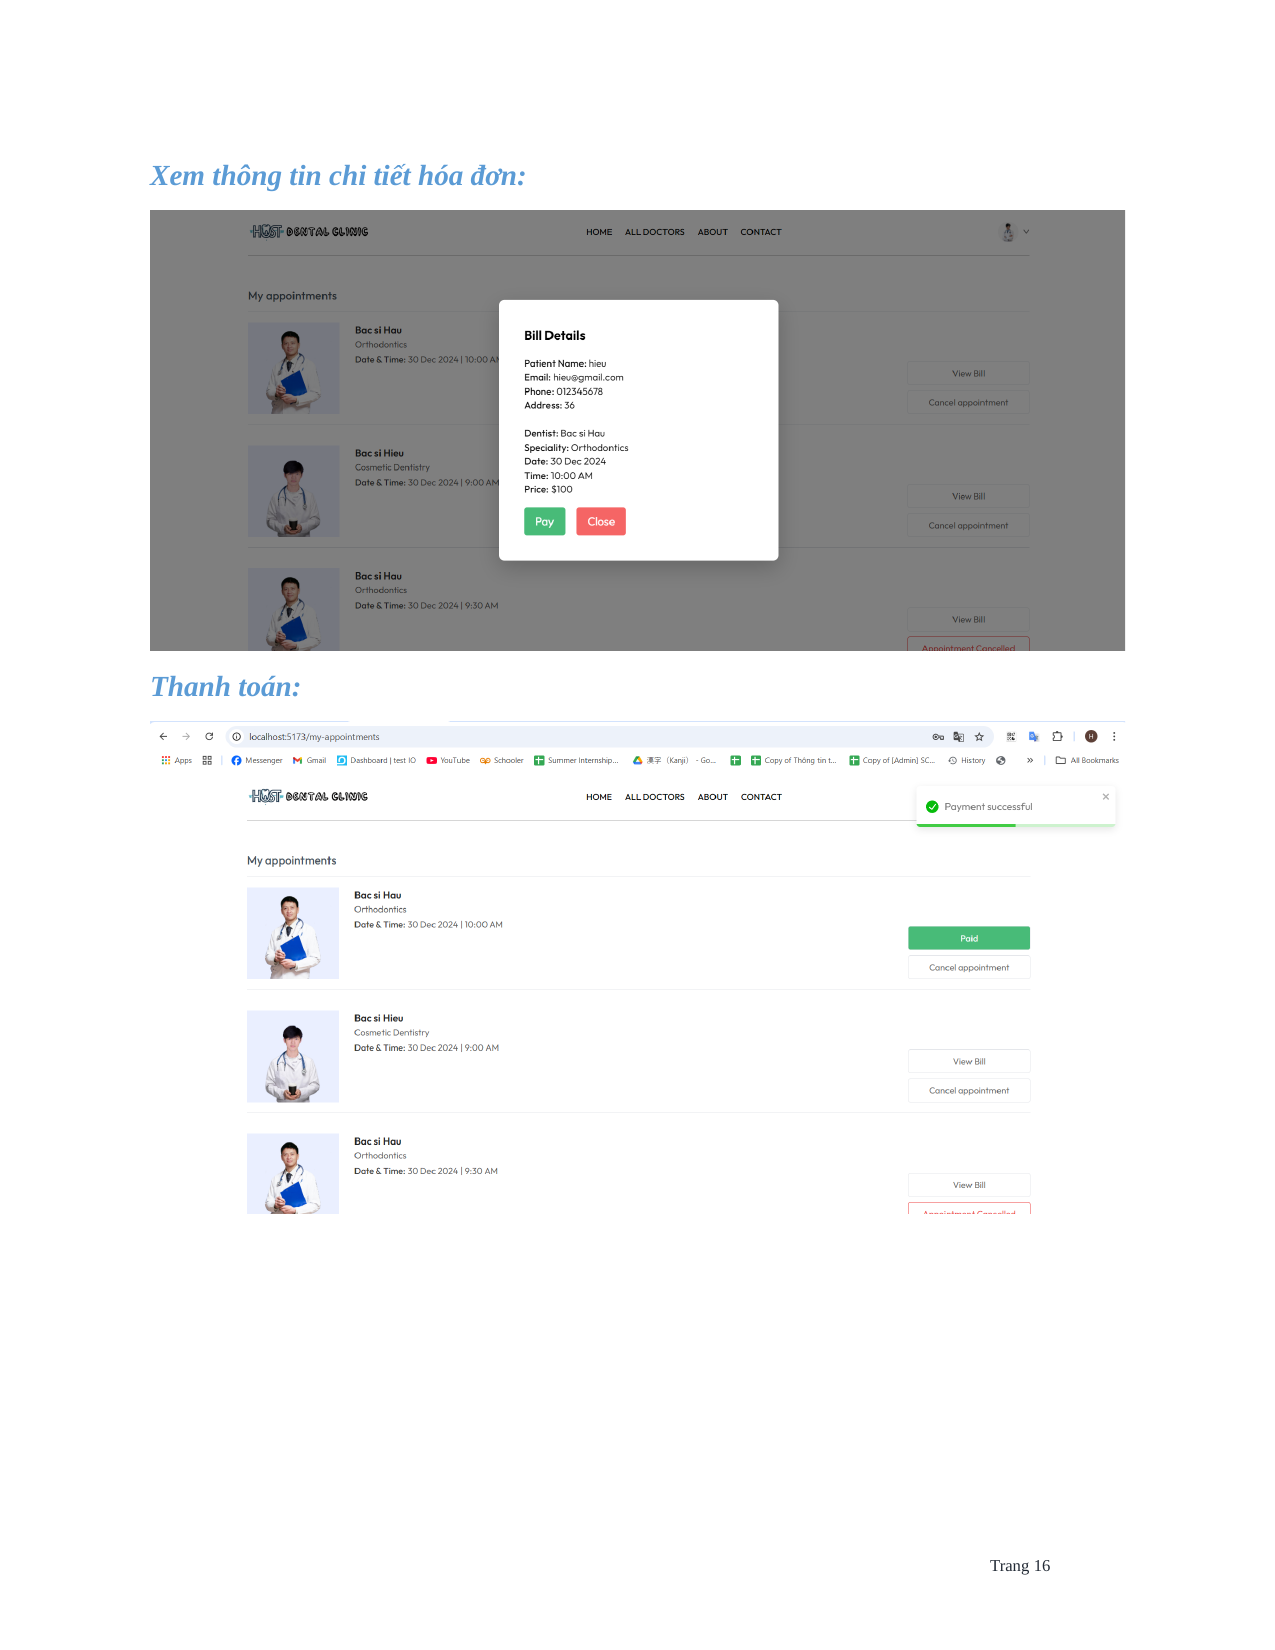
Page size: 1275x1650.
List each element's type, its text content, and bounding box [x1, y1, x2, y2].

picture [150, 210, 1125, 651]
picture [150, 721, 1125, 1214]
text Xem thông tin chi tiết hóa đơn: [150, 158, 1125, 191]
text Thanh toán: [150, 669, 1125, 702]
